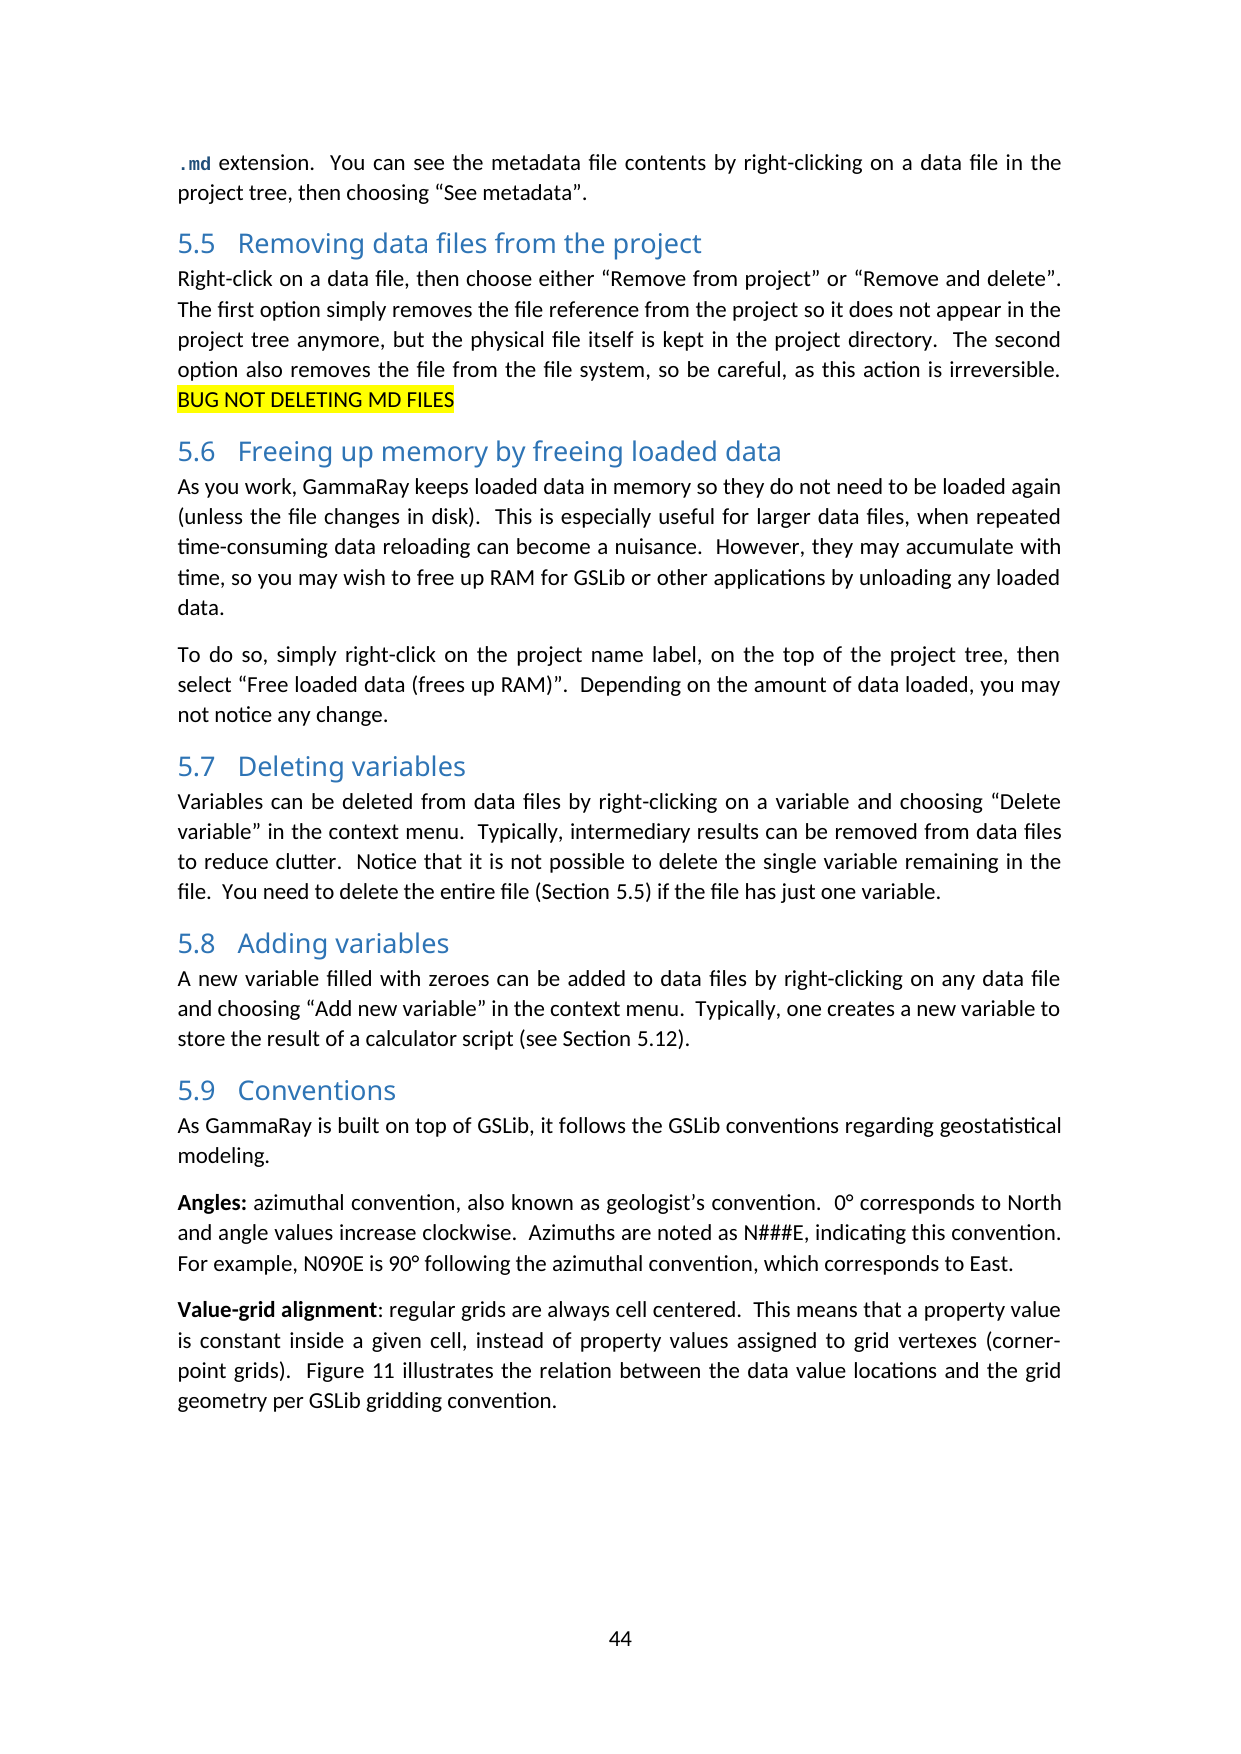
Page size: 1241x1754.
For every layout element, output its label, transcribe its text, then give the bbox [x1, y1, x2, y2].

text As GammaRay is built on top of GSLib, it follows the GSLib conventions regarding geostatistical modeling. [177, 1111, 1063, 1169]
text Angles: azimuthal convention, also known as geologist’s convention. 0° corresponds to North and angle values increase clockwise. Azimuths are noted as N###E, indicating this convention. For example, N090E is 90° following the azimuthal convention, which corresponds to East. [177, 1188, 1063, 1277]
text Variables can be deleted from data files by right-clicking on a variable and choosing “Delete variable” in the context menu. Typically, intermediary results can be removed from data files to reduce clutter. Notice that it is not possible to delete the single variable remaining in the file. You need to delete the entire file (Section 5.5) if the file has just one variable. [177, 787, 1063, 905]
subtitle Freeing up memory by freeing loaded data [177, 432, 1063, 469]
text Right-click on a data file, then choose either “Remove from project” or “Remove and delete”. The first option simply removes the file reference from the project so it does not appear in the project tree anymore, but the physical file itself is kept in the project directory. The second option also removes the file from the file system, so be careful, as this action is irreversible. BUG NOT DELETING MD FILES [177, 264, 1063, 413]
subtitle Deleting variables [177, 747, 1063, 784]
subtitle Conventions [177, 1071, 1063, 1108]
text Value-grid alignment: regular grids are always cell centered. This means that a property value is constant inside a given cell, instead of property values assigned to grid vertexes (corner-point grids). Figure 11 illustrates the relation between the data value locations and the grid geometry per GSLib gridding convention. [177, 1296, 1063, 1414]
text As you work, GammaRay keeps loaded data in memory so they do not need to be loaded again (unless the file changes in disk). This is especially useful for larger data files, when repeated time-consuming data reloading can become a nuisance. However, they may accumulate with time, so you may wish to free up RAM for GSLib or other applications by unloading any loaded data. [177, 472, 1063, 621]
subtitle Adding variables [177, 924, 1063, 961]
text A new variable filled with zeroes can be added to data files by right-clicking on any data file and choosing “Add new variable” in the context menu. Typically, one creates a new variable to store the result of a calculator script (see Section 5.12). [177, 964, 1063, 1052]
text To do so, simply right-click on the project name label, on the top of the project tree, then select “Free loaded data (frees up RAM)”. Depending on the amount of data loaded, you may not notice any change. [177, 640, 1063, 728]
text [177, 148, 1063, 206]
subtitle Removing data files from the project [177, 225, 1063, 262]
